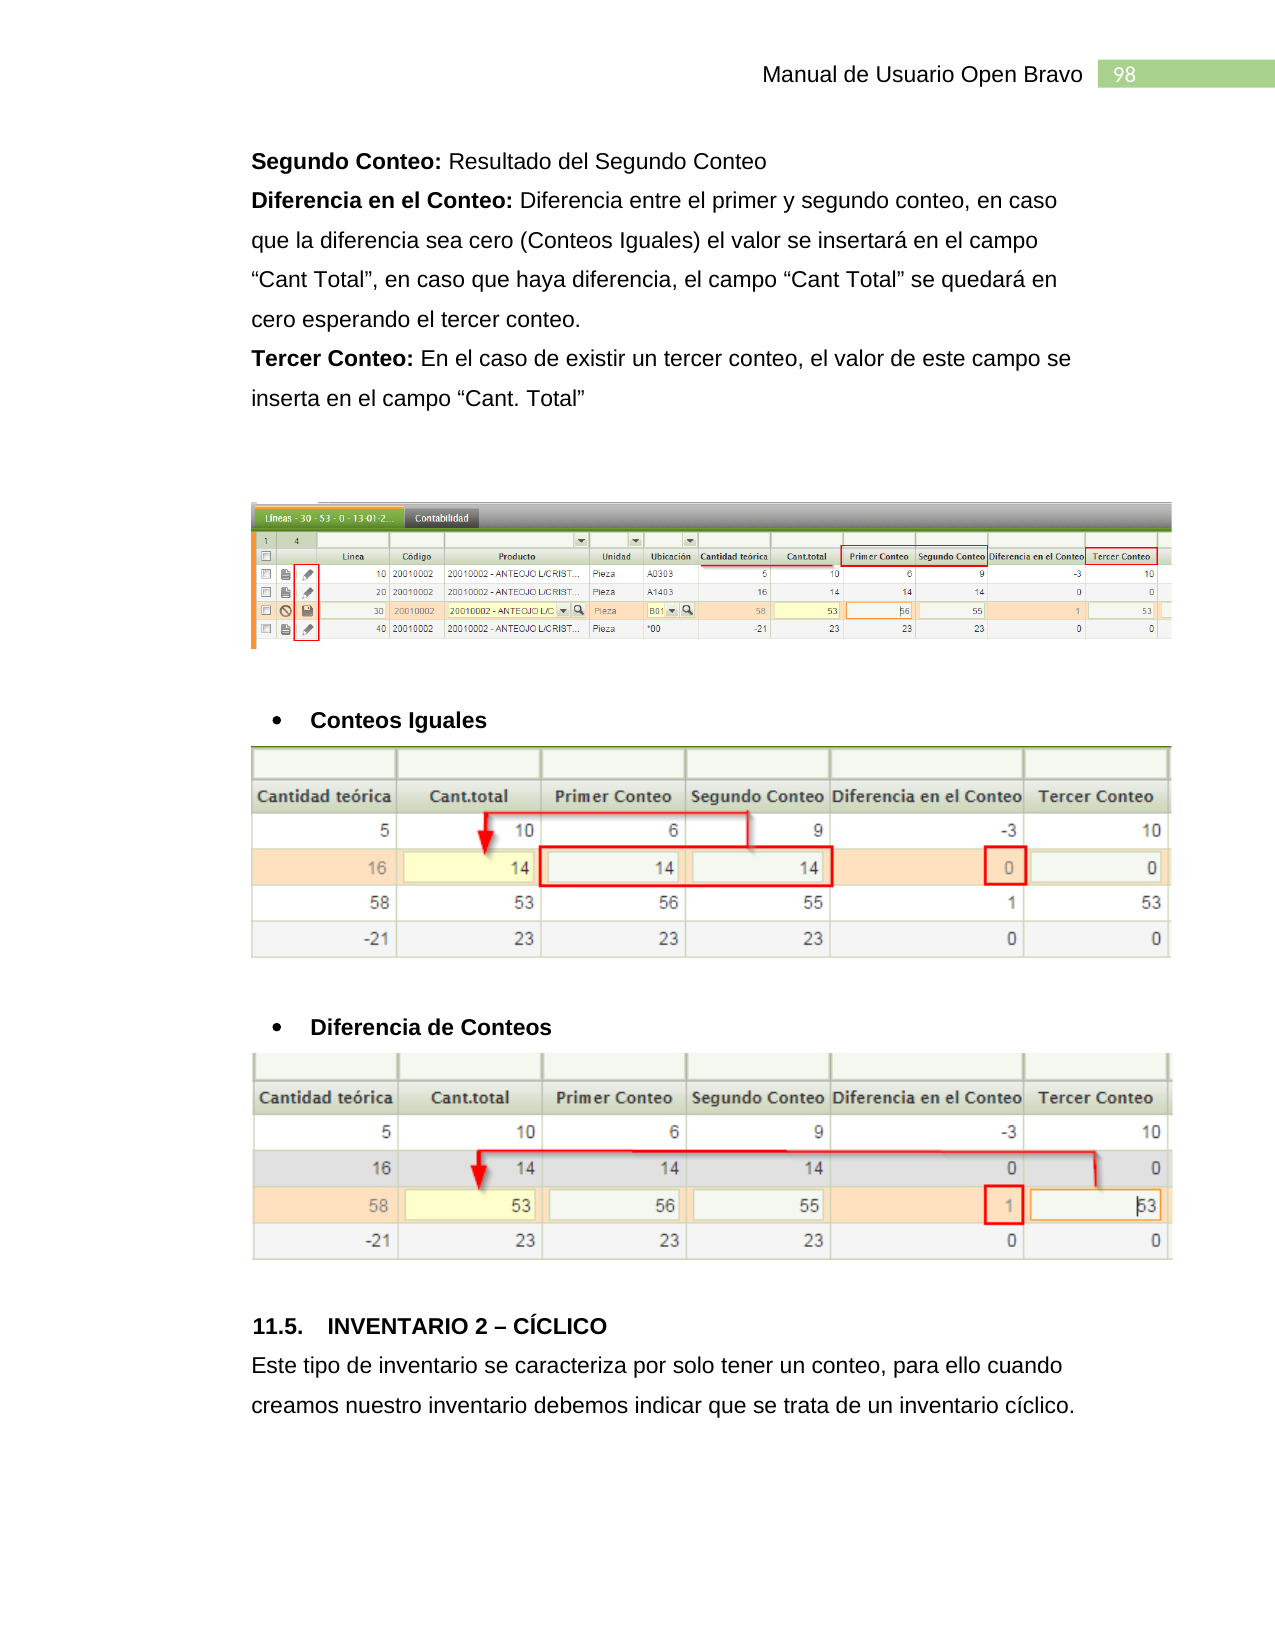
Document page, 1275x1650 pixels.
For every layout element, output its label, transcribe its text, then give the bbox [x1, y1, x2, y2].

list INVENTARIO 2 – CÍCLICO [252, 1313, 1098, 1339]
list Diferencia de Conteos [273, 1014, 1098, 1040]
text Este tipo de inventario se caracteriza por solo tener un conteo, para ello cuando creamos nuestro inventario debemos indicar que se trata de un inventario cíclico. [251, 1352, 1098, 1418]
text Tercer Conteo: En el caso de existir un tercer conteo, el valor de este campo se inserta en el campo “Cant. Total” [251, 345, 1098, 411]
picture [251, 746, 1172, 961]
text Segundo Conteo: Resultado del Segundo Conteo [177, 148, 1098, 174]
picture [252, 1053, 1173, 1260]
text Diferencia en el Conteo: Diferencia entre el primer y segundo conteo, en caso que la diferencia sea cero (Conteos Iguales) el valor se insertará en el campo “Cant Total”, en caso que haya diferencia, el campo “Cant Total” se quedará en cero esperando el tercer conteo. [251, 187, 1098, 332]
list Conteos Iguales [273, 707, 1098, 733]
picture [251, 502, 1172, 649]
